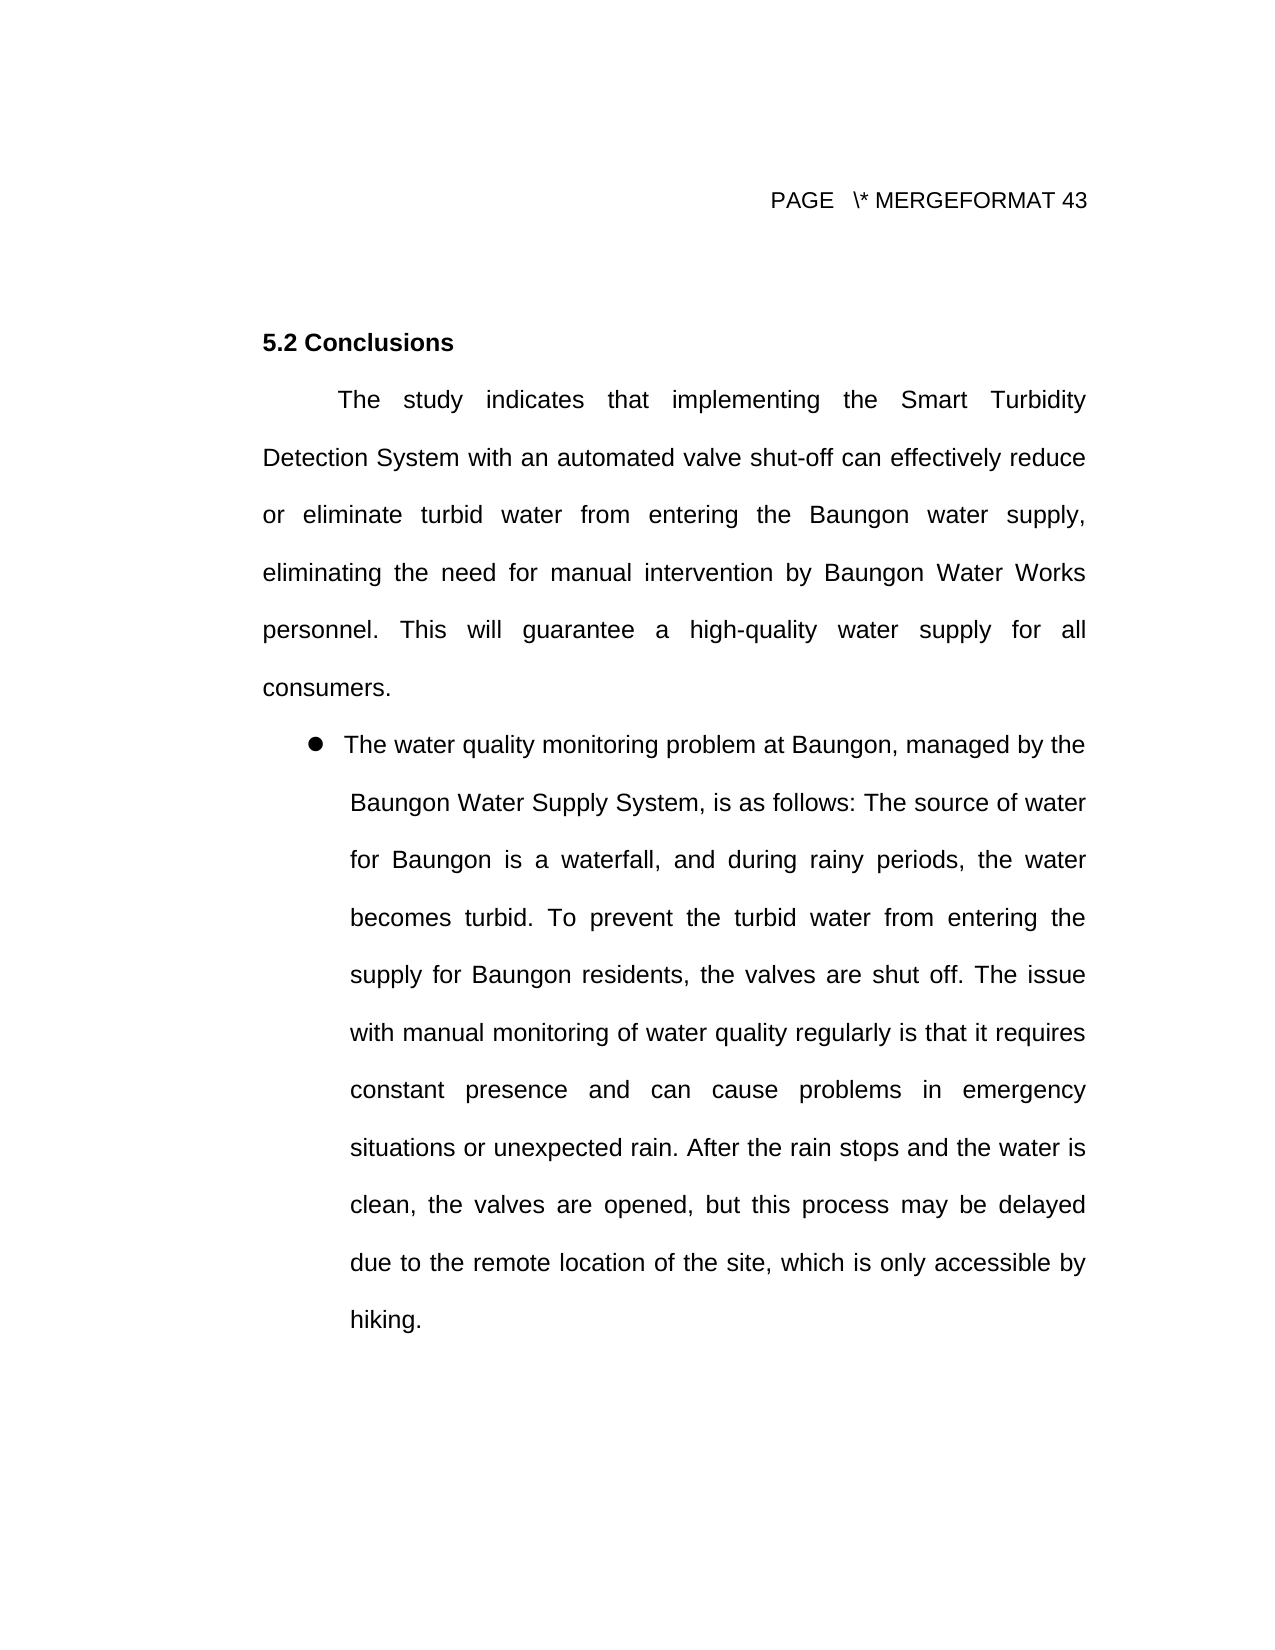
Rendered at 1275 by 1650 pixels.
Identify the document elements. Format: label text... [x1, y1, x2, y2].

list The water quality monitoring problem at Baungon, managed by the Baungon Water Supply System, is as follows: The source of water for Baungon is a waterfall, and during rainy periods, the water becomes turbid. To prevent the turbid water from entering the supply for Baungon residents, the valves are shut off. The issue with manual monitoring of water quality regularly is that it requires constant presence and can cause problems in emergency situations or unexpected rain. After the rain stops and the water is clean, the valves are opened, but this process may be delayed due to the remote location of the site, which is only accessible by hiking. [306, 730, 1087, 1334]
text The study indicates that implementing the Smart Turbidity Detection System with an automated valve shut-off can effectively reduce or eliminate turbid water from entering the Baungon water supply, eliminating the need for manual intervention by Baungon Water Works personnel. This will guarantee a high-quality water supply for all consumers. [262, 385, 1087, 701]
text 5.2 Conclusions [262, 327, 1087, 356]
